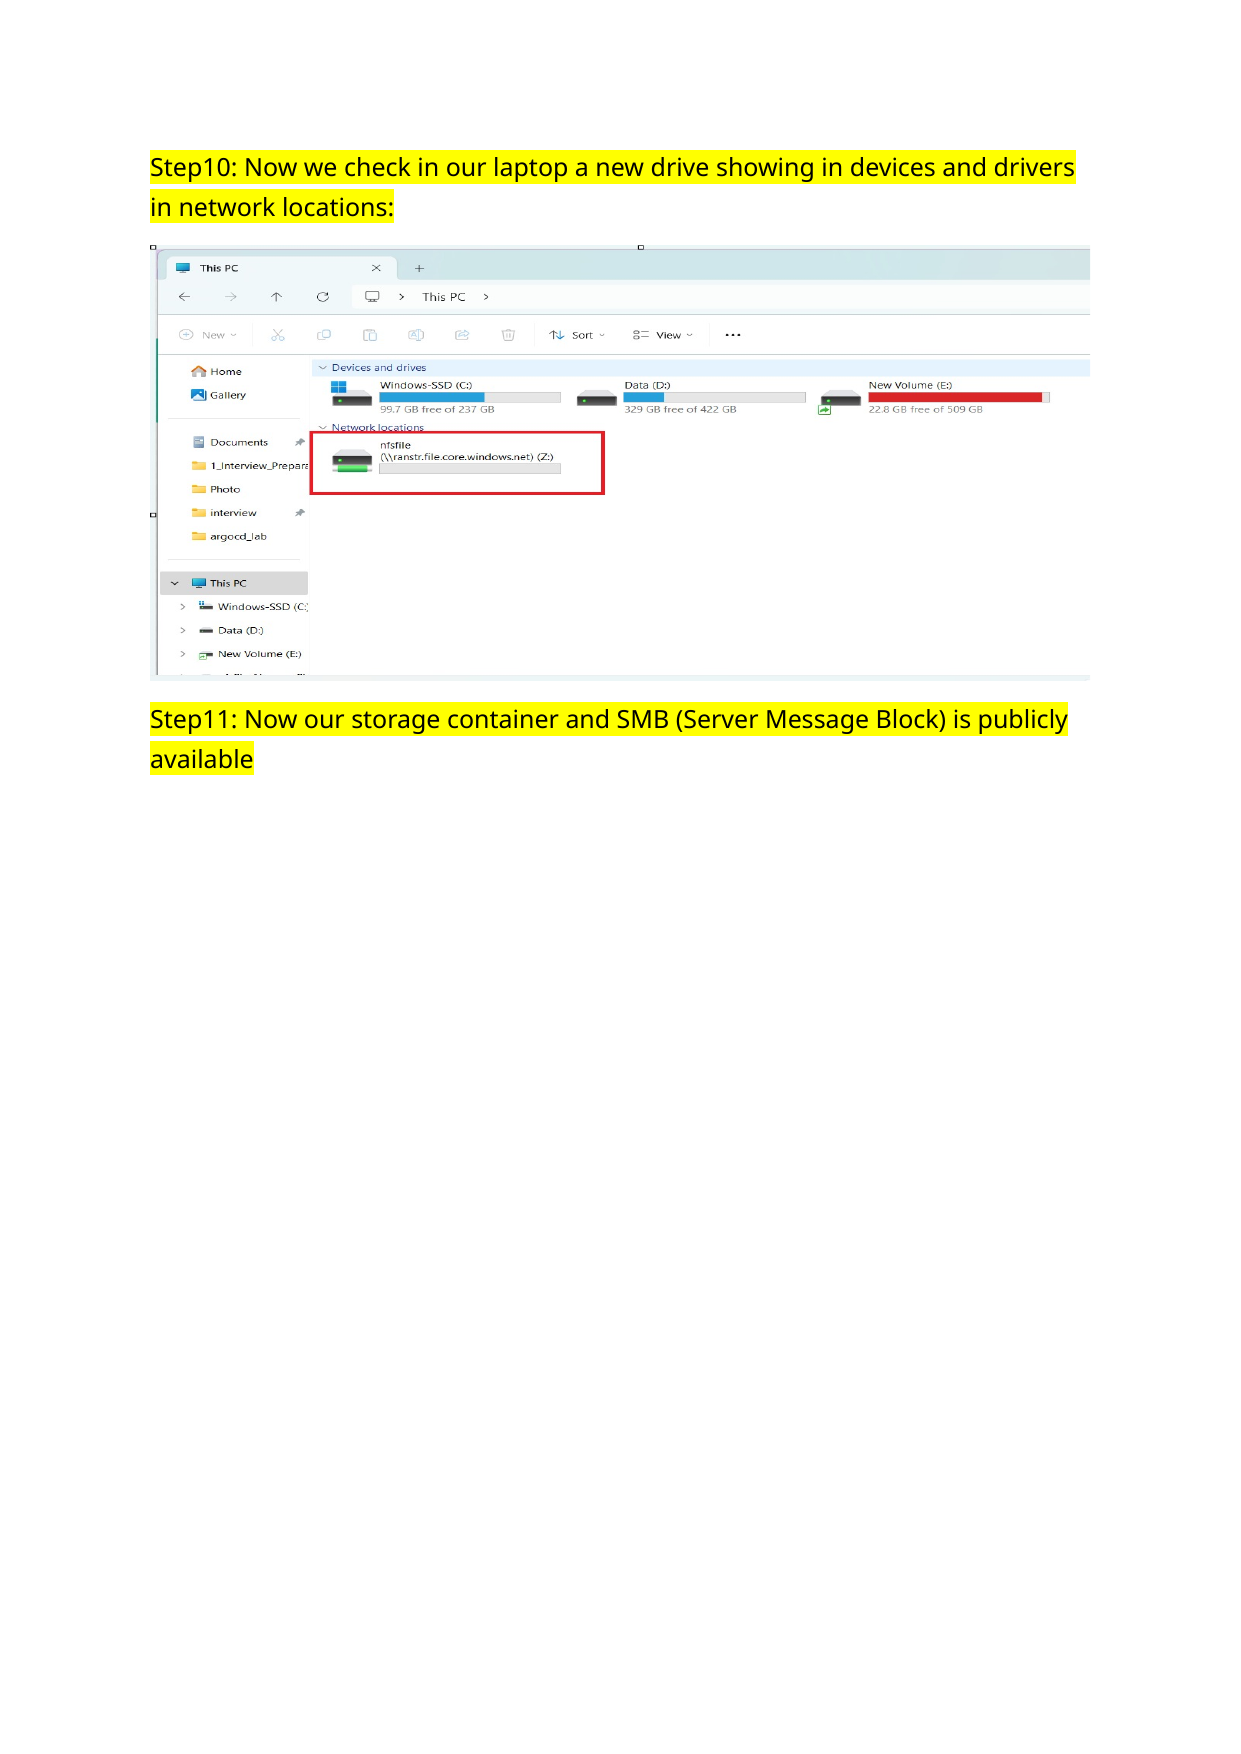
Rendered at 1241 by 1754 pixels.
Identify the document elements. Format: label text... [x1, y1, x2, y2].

picture [150, 245, 1091, 681]
text Step11: Now our storage container and SMB (Server Message Block) is publicly available [150, 702, 1090, 775]
text Step10: Now we check in our laptop a new drive showing in devices and drivers in network locations: [150, 150, 1090, 223]
